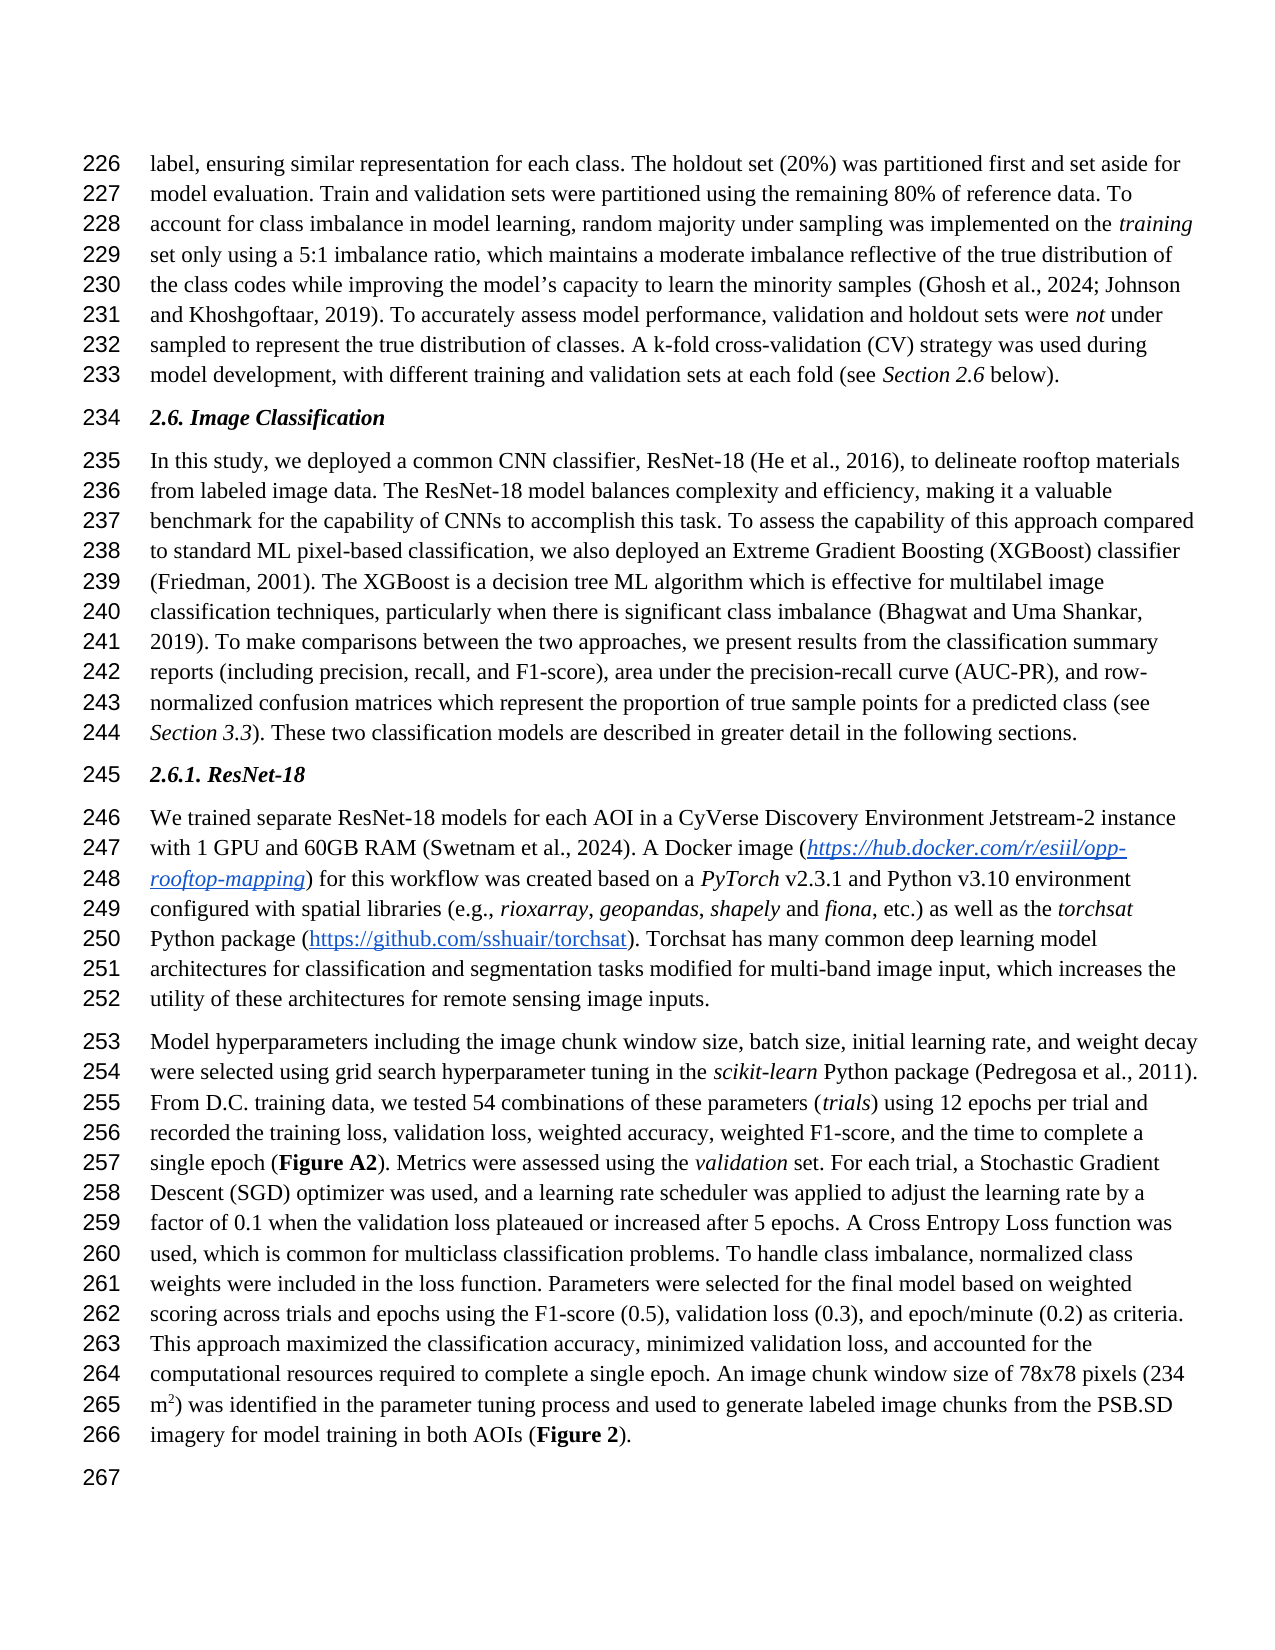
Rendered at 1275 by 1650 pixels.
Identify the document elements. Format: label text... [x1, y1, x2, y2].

text Model hyperparameters including the image chunk window size, batch size, initial learning rate, and weight decay were selected using grid search hyperparameter tuning in the scikit-learn Python package (Pedregosa et al., 2011). From D.C. training data, we tested 54 combinations of these parameters (trials) using 12 epochs per trial and recorded the training loss, validation loss, weighted accuracy, weighted F1-score, and the time to complete a single epoch (Figure A2). Metrics were assessed using the validation set. For each trial, a Stochastic Gradient Descent (SGD) optimizer was used, and a learning rate scheduler was applied to adjust the learning rate by a factor of 0.1 when the validation loss plateaued or increased after 5 epochs. A Cross Entropy Loss function was used, which is common for multiclass classification problems. To handle class imbalance, normalized class weights were included in the loss function. Parameters were selected for the final model based on weighted scoring across trials and epochs using the F1-score (0.5), validation loss (0.3), and epoch/minute (0.2) as criteria. This approach maximized the classification accuracy, minimized validation loss, and accounted for the computational resources required to complete a single epoch. An image chunk window size of 78x78 pixels (234 m2) was identified in the parameter tuning process and used to generate labeled image chunks from the PSB.SD imagery for model training in both AOIs (Figure 2). [150, 1028, 1200, 1447]
text 2.6.1. ResNet-18 [150, 761, 1200, 788]
text 2.6. Image Classification [150, 404, 1200, 431]
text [150, 150, 1200, 388]
text We trained separate ResNet-18 models for each AOI in a CyVerse Discovery Environment Jetstream-2 instance with 1 GPU and 60GB RAM (Swetnam et al., 2024). A Docker image (https://hub.docker.com/r/esiil/opp-rooftop-mapping) for this workflow was created based on a PyTorch v2.3.1 and Python v3.10 environment configured with spatial libraries (e.g., rioxarray, geopandas, shapely and fiona, etc.) as well as the torchsat Python package (https://github.com/sshuair/torchsat). Torchsat has many common deep learning model architectures for classification and segmentation tasks modified for multi-band image input, which increases the utility of these architectures for remote sensing image inputs. [150, 804, 1200, 1012]
text In this study, we deployed a common CNN classifier, ResNet-18 (He et al., 2016), to delineate rooftop materials from labeled image data. The ResNet-18 model balances complexity and efficiency, making it a valuable benchmark for the capability of CNNs to accomplish this task. To assess the capability of this approach compared to standard ML pixel-based classification, we also deployed an Extreme Gradient Boosting (XGBoost) classifier (Friedman, 2001). The XGBoost is a decision tree ML algorithm which is effective for multilabel image classification techniques, particularly when there is significant class imbalance (Bhagwat and Uma Shankar, 2019). To make comparisons between the two approaches, we present results from the classification summary reports (including precision, recall, and F1-score), area under the precision-recall curve (AUC-PR), and row-normalized confusion matrices which represent the proportion of true sample points for a predicted class (see Section 3.3). These two classification models are described in greater detail in the following sections. [150, 447, 1200, 745]
